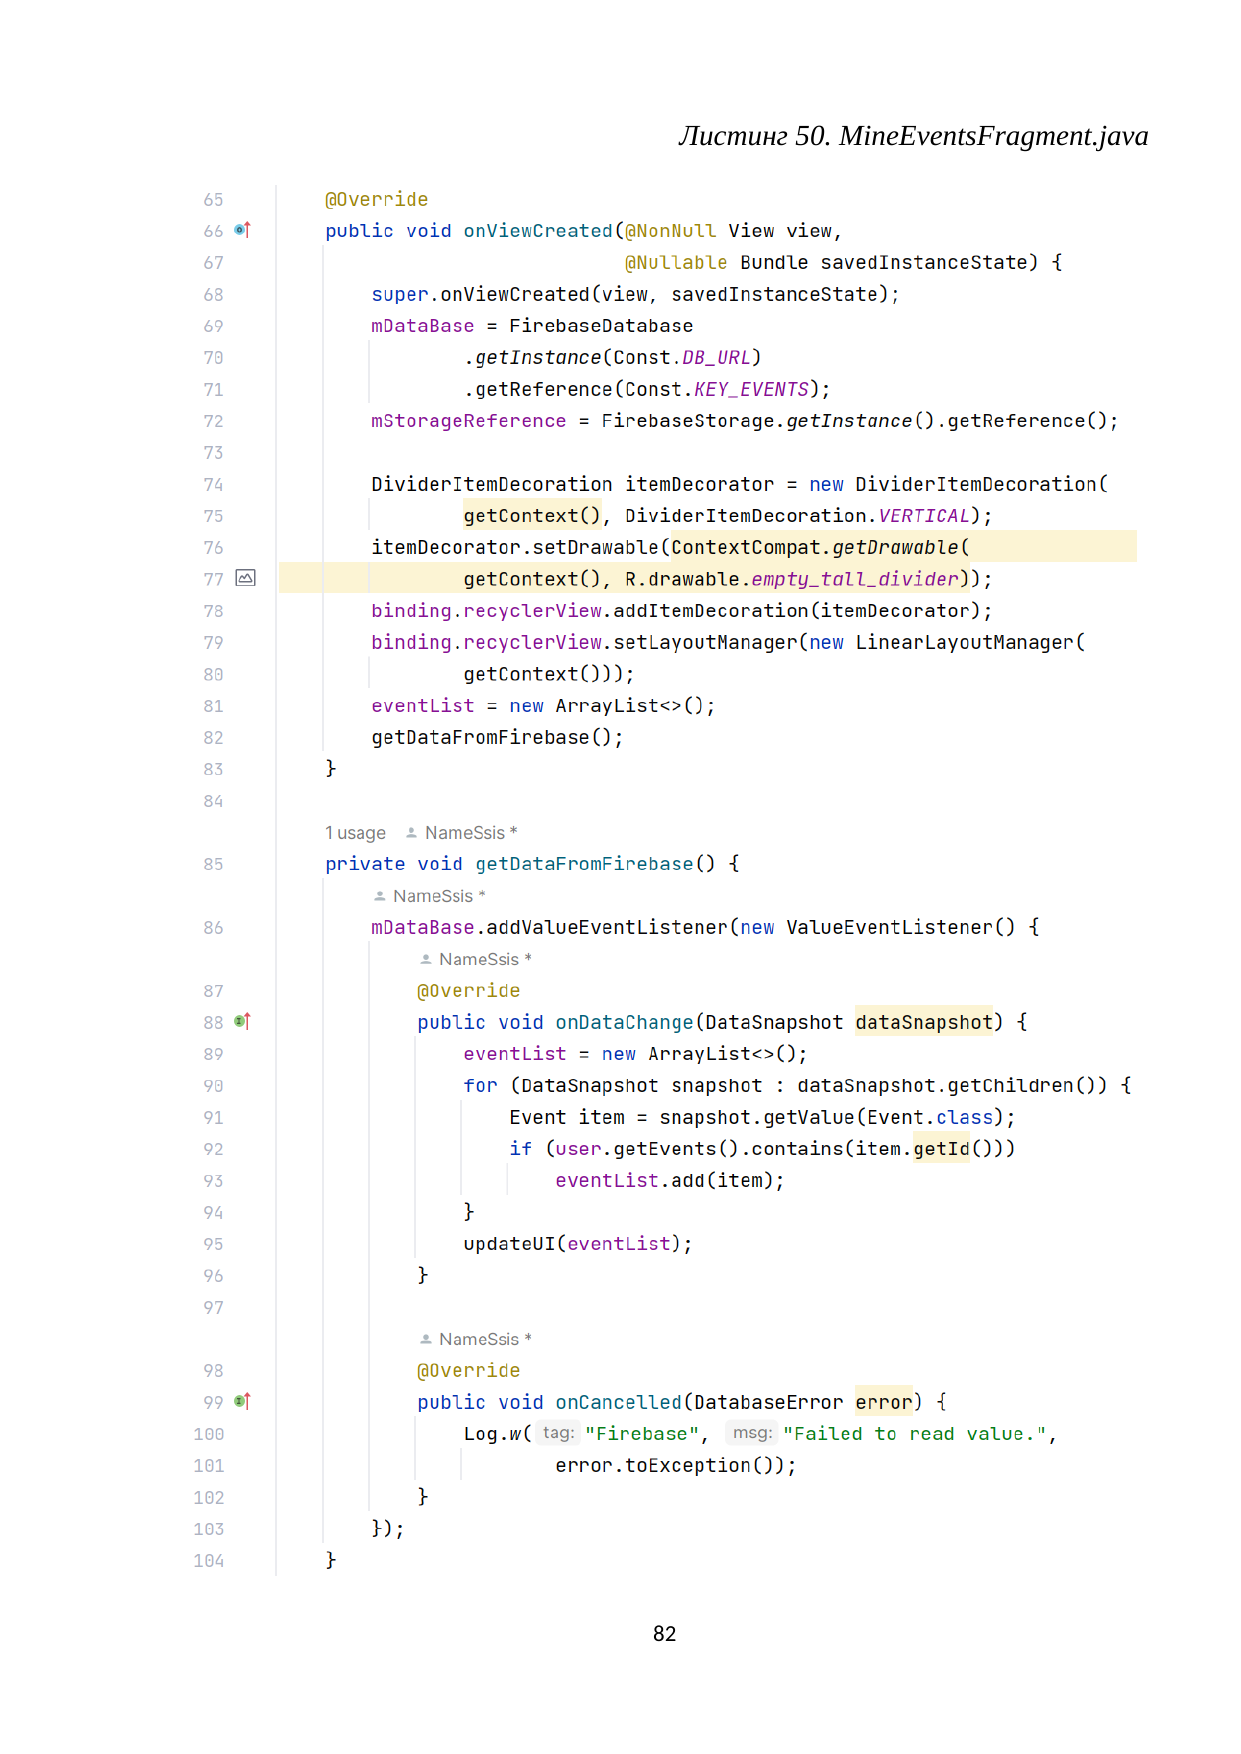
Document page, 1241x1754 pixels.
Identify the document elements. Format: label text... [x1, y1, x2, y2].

picture [192, 185, 1137, 1576]
text Листинг 50. MineEventsFragment.java [177, 118, 1152, 152]
